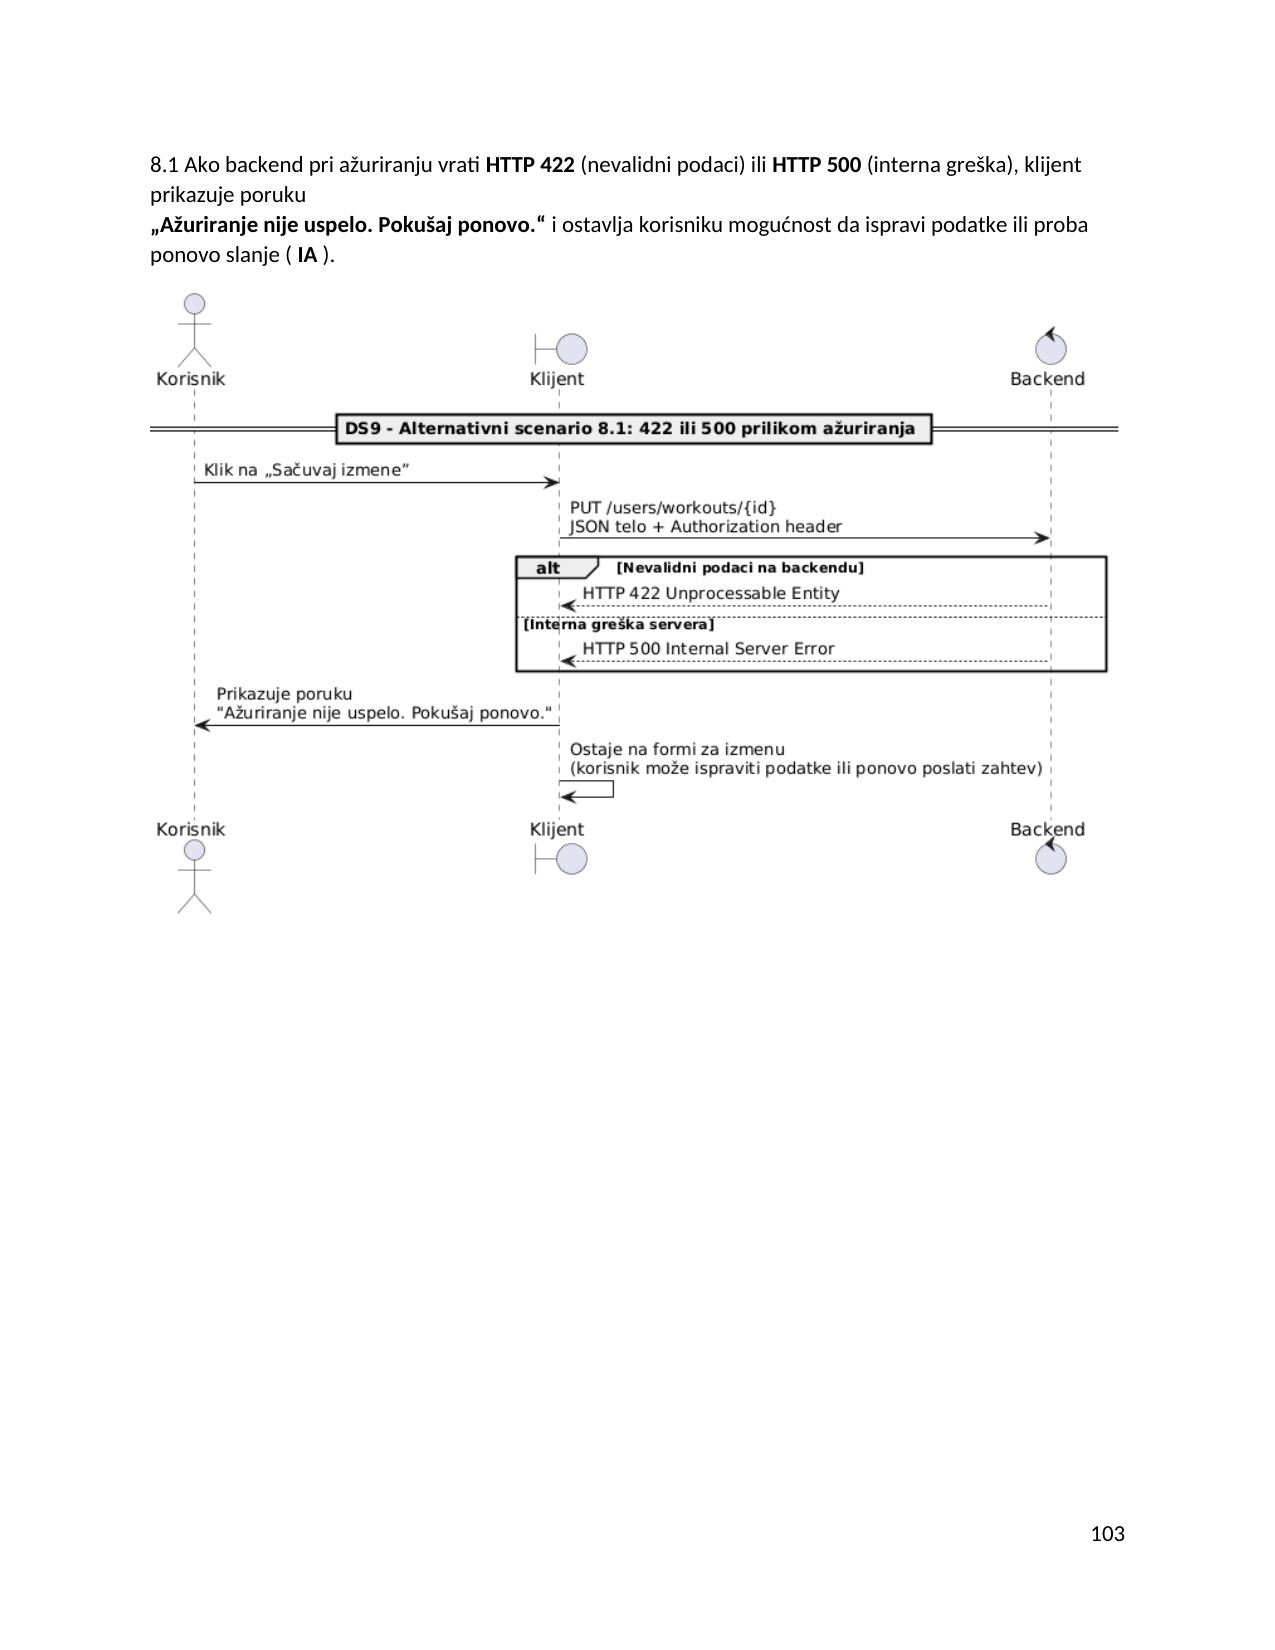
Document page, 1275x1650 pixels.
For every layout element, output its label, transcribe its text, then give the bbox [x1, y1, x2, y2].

text 8.1 Ako backend pri ažuriranju vrati HTTP 422 (nevalidni podaci) ili HTTP 500 (interna greška), klijent prikazuje poruku „Ažuriranje nije uspelo. Pokušaj ponovo.“ i ostavlja korisniku mogućnost da ispravi podatke ili proba ponovo slanje ( IA ). [150, 150, 1125, 269]
picture [150, 287, 1125, 920]
